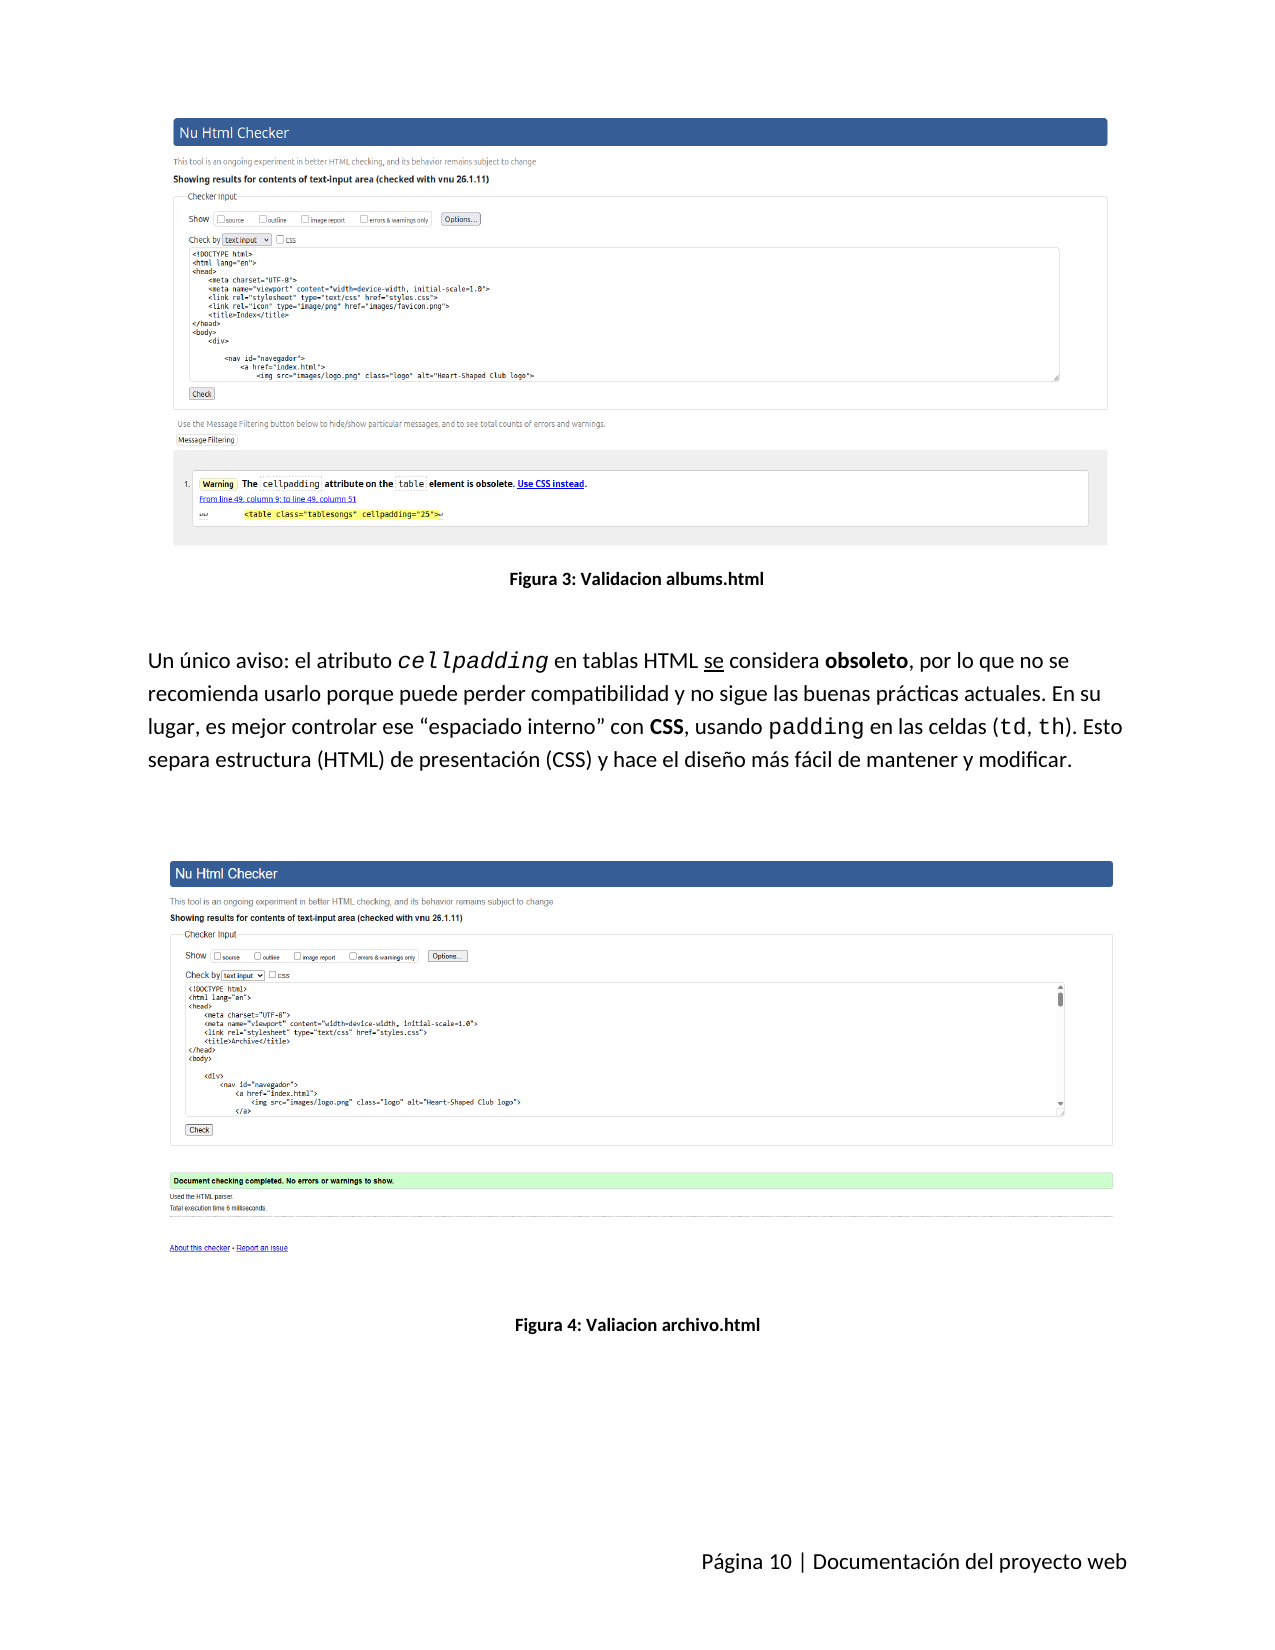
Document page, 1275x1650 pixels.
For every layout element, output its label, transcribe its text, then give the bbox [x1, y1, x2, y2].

picture [147, 118, 1127, 547]
text Un único aviso: el atributo cellpadding en tablas HTML se considera obsoleto, por lo que no se recomienda usarlo porque puede perder compatibilidad y no sigue las buenas prácticas actuales. En su lugar, es mejor controlar ese “espaciado interno” con CSS, usando padding en las celdas (td, th). Esto separa estructura (HTML) de presentación (CSS) y hace el diseño más fácil de mantener y modificar. [148, 646, 1127, 773]
picture [147, 851, 1128, 1313]
